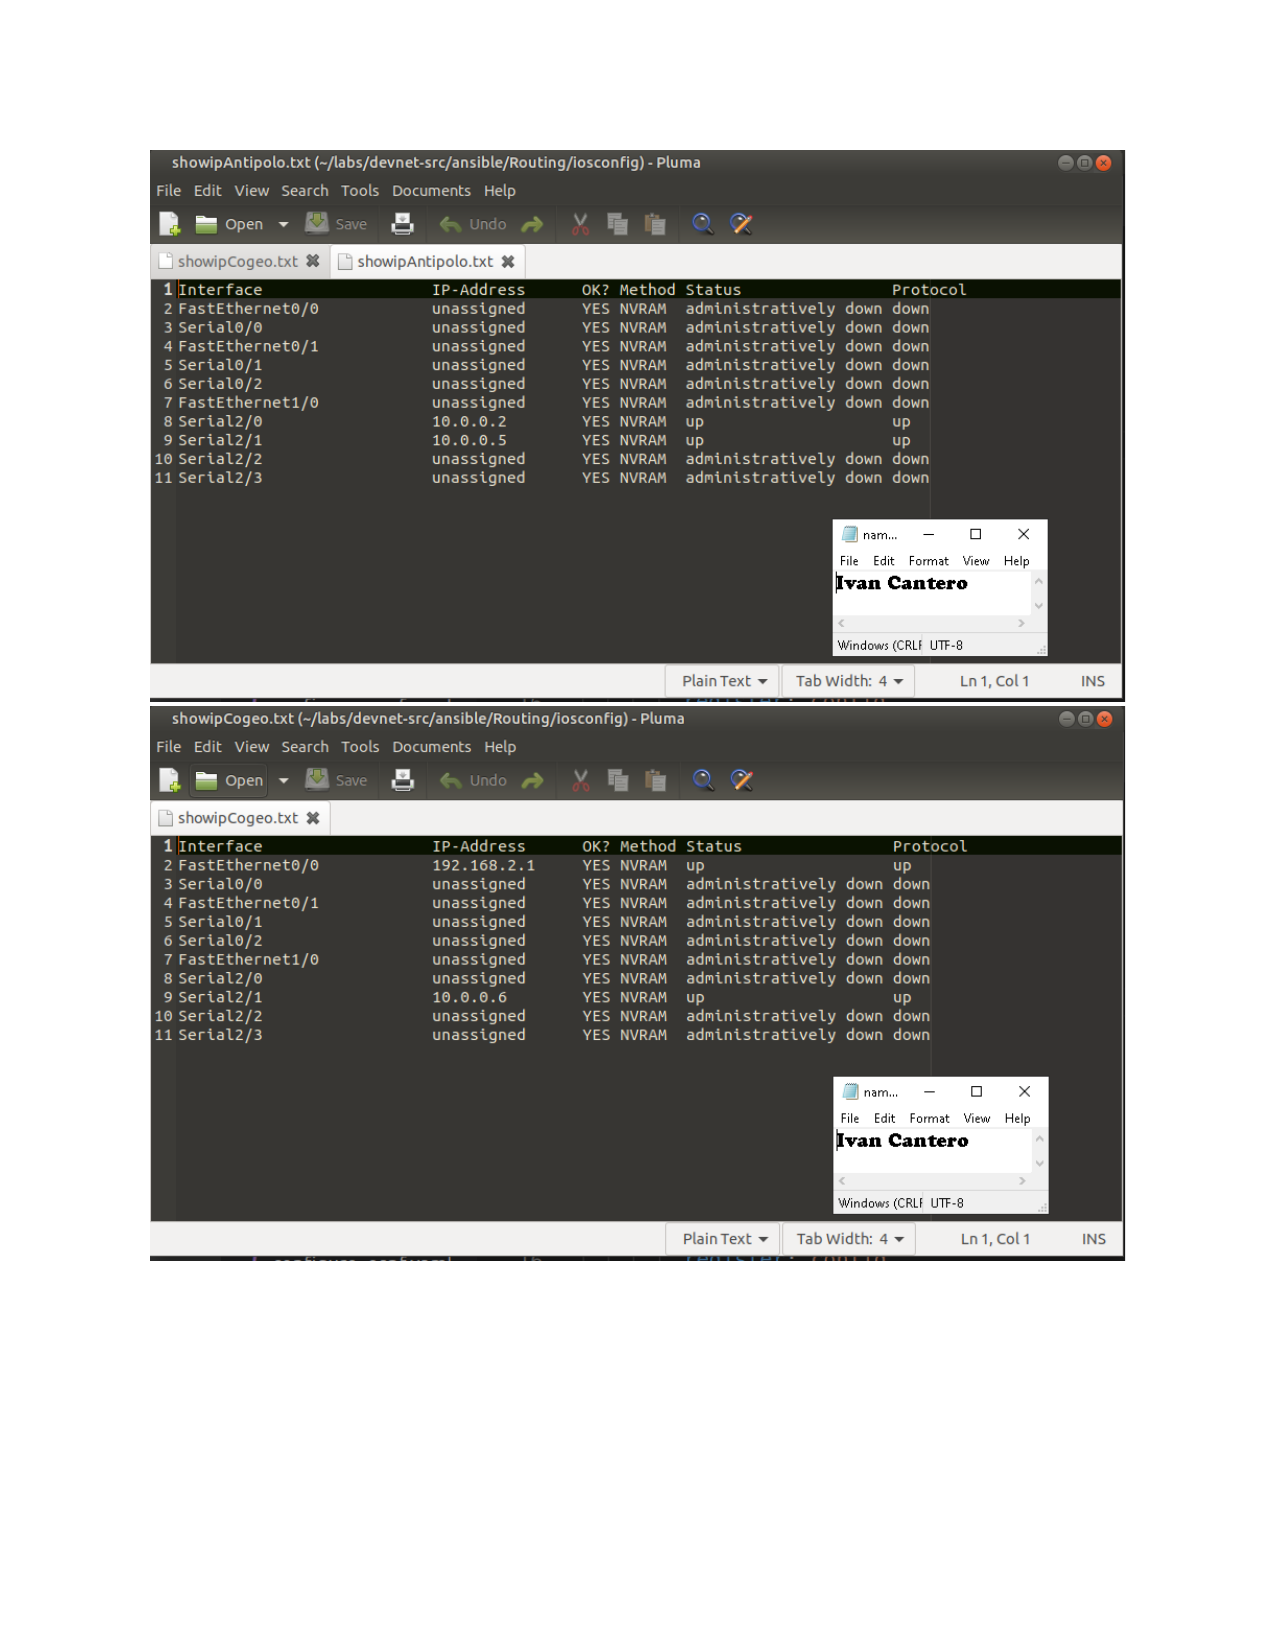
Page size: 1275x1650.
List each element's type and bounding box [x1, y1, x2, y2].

picture [150, 150, 1125, 702]
picture [150, 706, 1125, 1261]
